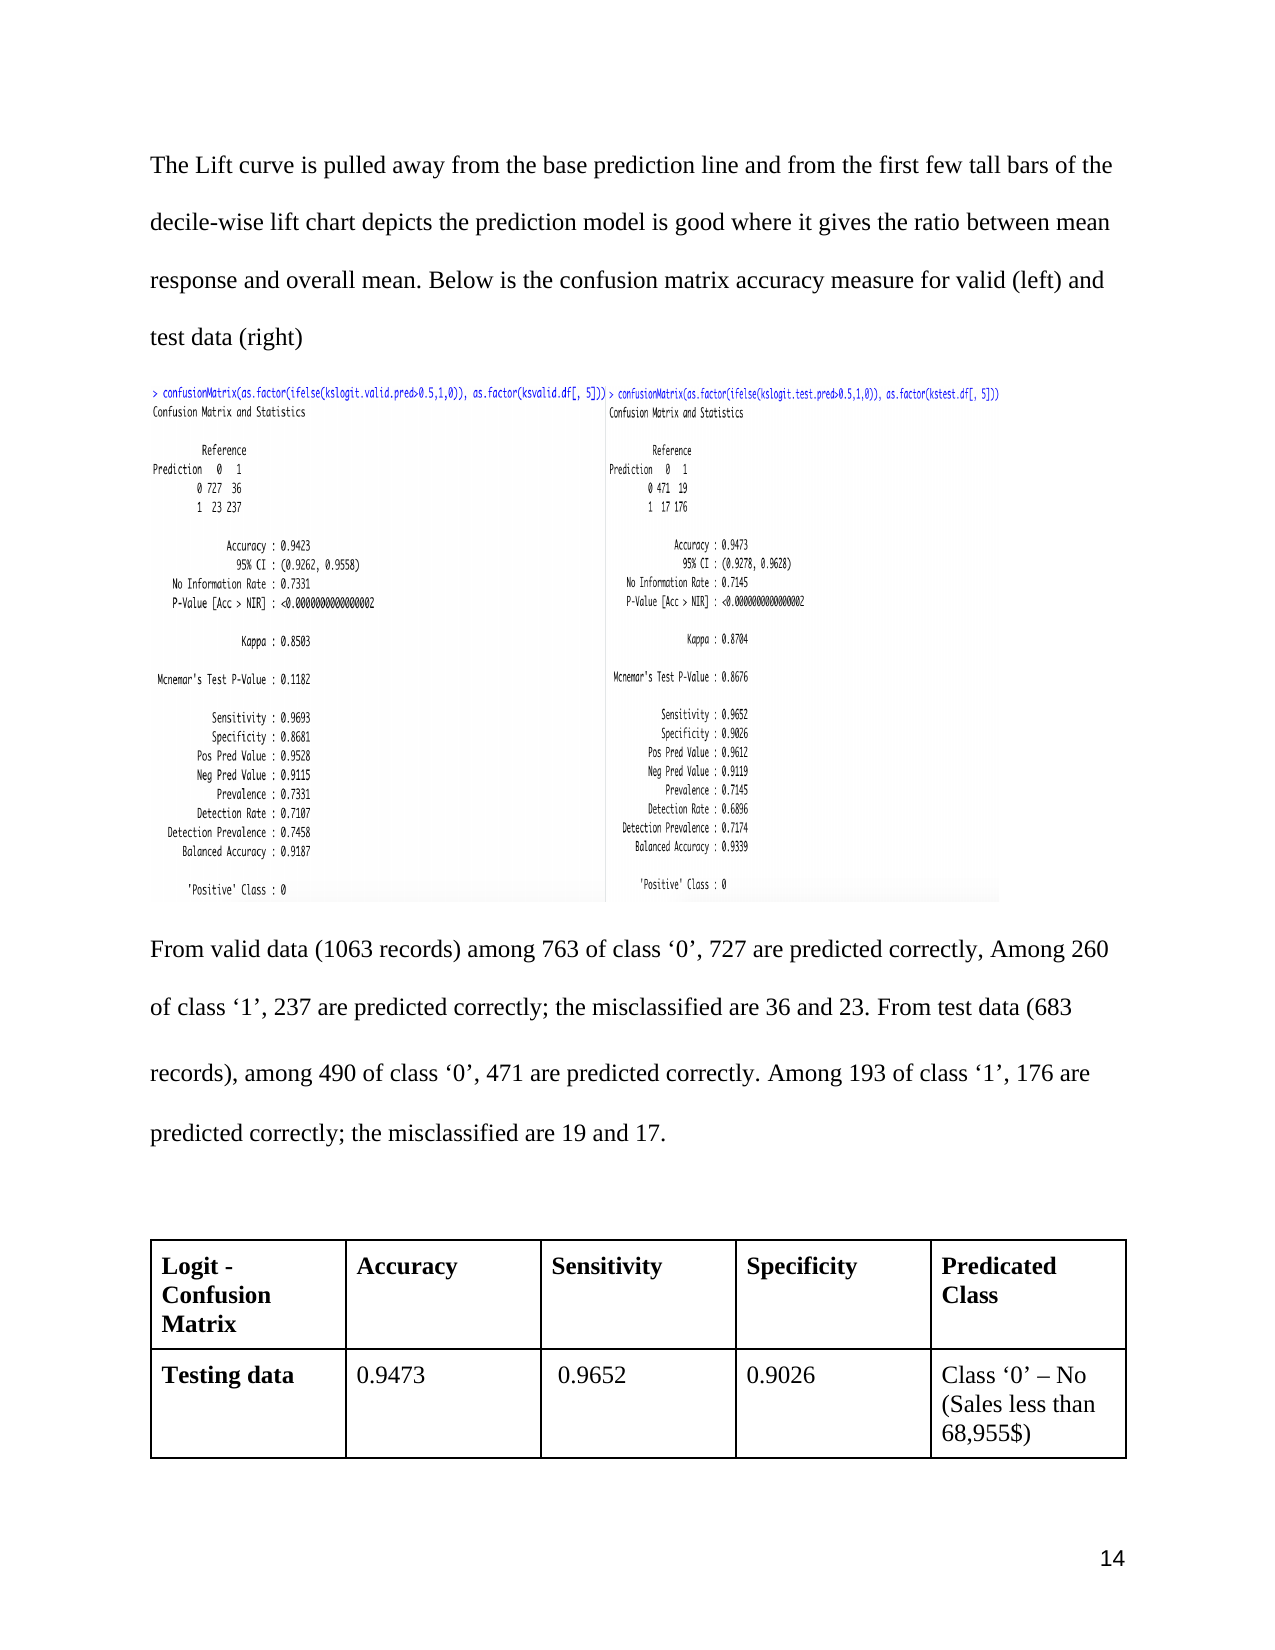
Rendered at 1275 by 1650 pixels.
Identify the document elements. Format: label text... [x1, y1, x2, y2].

table_cell 0.9026 [737, 1350, 930, 1457]
table_cell 0.9473 [347, 1350, 540, 1457]
table_header Sensitivity [542, 1241, 735, 1348]
table_header Logit - Confusion Matrix [152, 1241, 345, 1348]
table_header Specificity [737, 1241, 930, 1348]
text The Lift curve is pulled away from the base prediction line and from the first few tall bars of the decile-wise lift chart depicts the prediction model is good where it gives the ratio between mean response and overall mean. Below is the confusion matrix accuracy measure for valid (left) and test data (right) [150, 150, 1125, 351]
table_cell Testing data [152, 1350, 345, 1457]
table_cell Class ‘0’ – No (Sales less than 68,955$) [932, 1350, 1125, 1457]
table_header Predicated Class [932, 1241, 1125, 1348]
table_header Accuracy [347, 1241, 540, 1348]
picture [150, 386, 1000, 902]
text From valid data (1063 records) among 763 of class ‘0’, 727 are predicted correctly, Among 260 of class ‘1’, 237 are predicted correctly; the misclassified are 36 and 23. From test data (683 records), among 490 of class ‘0’, 471 are predicted correctly. Among 193 of class ‘1’, 176 are predicted correctly; the misclassified are 19 and 17. [150, 934, 1125, 1146]
table_cell ​​ 0.9652 [542, 1350, 735, 1457]
